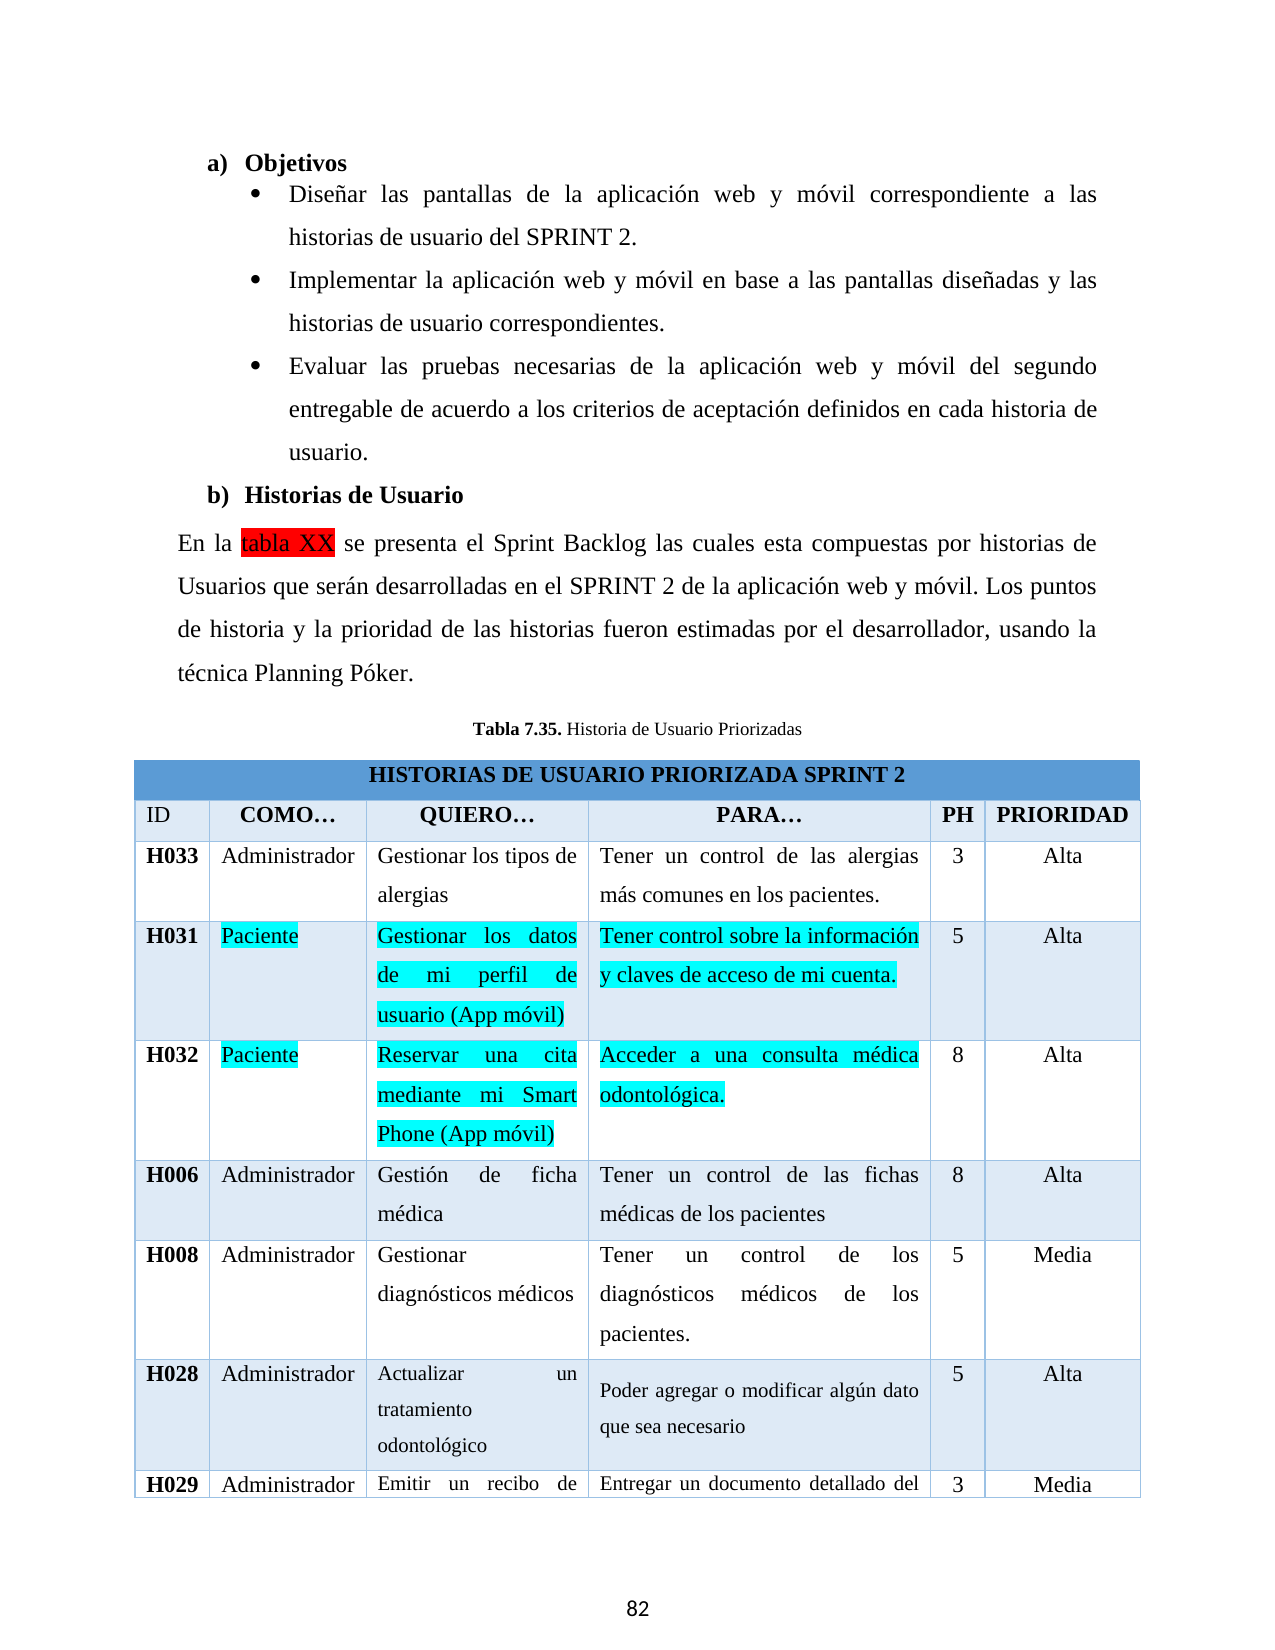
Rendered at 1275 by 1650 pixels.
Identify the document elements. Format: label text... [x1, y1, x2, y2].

table_cell H008 [136, 1241, 209, 1359]
table_cell 8 [931, 1161, 984, 1240]
list Historias de Usuario [207, 481, 1098, 509]
table_cell Gestionar los tipos de alergias [367, 842, 588, 921]
table_cell Actualizar un tratamiento odontológico [367, 1360, 588, 1470]
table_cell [367, 1471, 588, 1497]
table_cell Administrador [210, 1241, 366, 1359]
table_cell Alta [986, 842, 1140, 921]
table_cell Reservar una cita mediante mi Smart Phone (App móvil) [367, 1041, 588, 1160]
table_cell Administrador [210, 1360, 366, 1470]
table_cell H029 [136, 1471, 209, 1497]
table_cell H028 [136, 1360, 209, 1470]
table_cell Gestionar diagnósticos médicos [367, 1241, 588, 1359]
list Objetivos [207, 148, 1098, 176]
table_cell 5 [931, 922, 984, 1040]
text Tabla 7.35. Historia de Usuario Priorizadas [177, 717, 1098, 739]
table_header HISTORIAS DE USUARIO PRIORIZADA SPRINT 2 [136, 761, 1139, 800]
table_cell 5 [931, 1241, 984, 1359]
table_cell QUIERO… [367, 801, 588, 841]
table_cell Media [986, 1471, 1140, 1497]
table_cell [589, 1360, 930, 1470]
list Implementar la aplicación web y móvil en base a las pantallas diseñadas y las historias de usuario correspondientes. [251, 265, 1098, 337]
table_cell Administrador [210, 1161, 366, 1240]
table_cell Tener control sobre la información y claves de acceso de mi cuenta. [589, 922, 930, 1040]
table_cell COMO… [210, 801, 366, 841]
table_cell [589, 1471, 930, 1497]
table_cell Administrador [210, 1471, 366, 1497]
table_cell PARA… [589, 801, 930, 841]
list Diseñar las pantallas de la aplicación web y móvil correspondiente a las historias de usuario del SPRINT 2. [251, 179, 1098, 251]
table_cell Gestión de ficha médica [367, 1161, 588, 1240]
table_cell H032 [136, 1041, 209, 1160]
table_cell Tener un control de las alergias más comunes en los pacientes. [589, 842, 930, 921]
table_cell Media [986, 1241, 1140, 1359]
table_cell Alta [986, 1041, 1140, 1160]
table_cell Administrador [210, 842, 366, 921]
table_cell 5 [931, 1360, 984, 1470]
table_cell PRIORIDAD [986, 801, 1140, 841]
table_cell Paciente [210, 1041, 366, 1160]
table_cell Tener un control de las fichas médicas de los pacientes [589, 1161, 930, 1240]
text En la tabla XX se presenta el Sprint Backlog las cuales esta compuestas por historias de Usuarios que serán desarrolladas en el SPRINT 2 de la aplicación web y móvil. Los puntos de historia y la prioridad de las historias fueron estimadas por el desarrollador, usando la técnica Planning Póker. [177, 528, 1098, 686]
table_cell 3 [931, 1471, 984, 1497]
table_cell Gestionar los datos de mi perfil de usuario (App móvil) [367, 922, 588, 1040]
table_cell H031 [136, 922, 209, 1040]
table_cell PH [931, 801, 984, 841]
table_cell 8 [931, 1041, 984, 1160]
table_cell 3 [931, 842, 984, 921]
table_cell Alta [986, 1161, 1140, 1240]
table_cell Acceder a una consulta médica odontológica. [589, 1041, 930, 1160]
list Evaluar las pruebas necesarias de la aplicación web y móvil del segundo entregable de acuerdo a los criterios de aceptación definidos en cada historia de usuario. [251, 351, 1098, 466]
table_cell Alta [986, 1360, 1140, 1470]
table_cell H006 [136, 1161, 209, 1240]
table_cell Paciente [210, 922, 366, 1040]
table_cell ID [136, 801, 209, 841]
table_cell Tener un control de los diagnósticos médicos de los pacientes. [589, 1241, 930, 1359]
table_cell H033 [136, 842, 209, 921]
table_cell Alta [986, 922, 1140, 1040]
